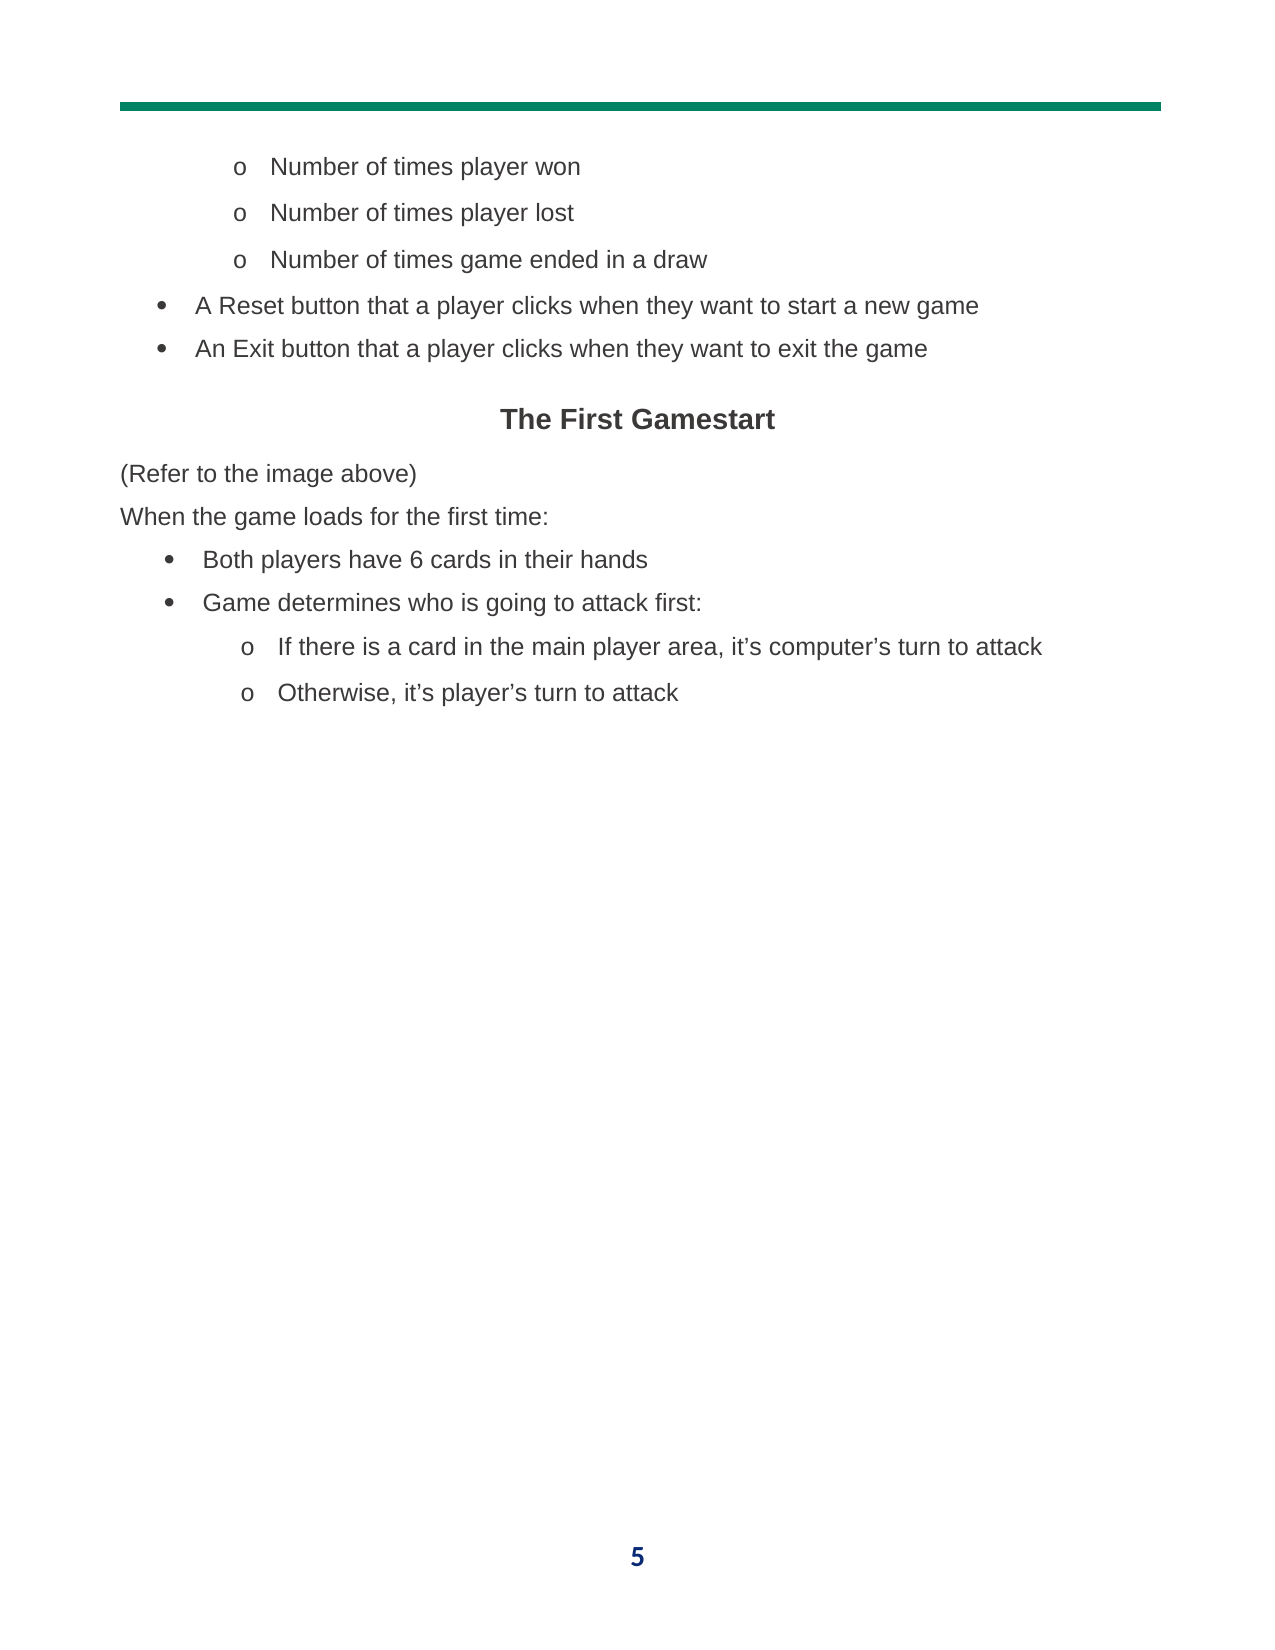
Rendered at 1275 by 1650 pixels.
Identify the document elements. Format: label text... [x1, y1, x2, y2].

list Both players have 6 cards in their hands [165, 545, 1155, 574]
text When the game loads for the first time: [120, 502, 1155, 531]
list Number of times player won [232, 152, 1155, 183]
list Number of times game ended in a draw [232, 244, 1155, 276]
text (Refer to the image above) [120, 459, 1155, 488]
list Number of times player lost [232, 198, 1155, 229]
list If there is a card in the main player area, it’s computer’s turn to attack [240, 632, 1155, 663]
list An Exit button that a player clicks when they want to exit the game [157, 334, 1155, 363]
list A Reset button that a player clicks when they want to start a new game [157, 291, 1155, 320]
subtitle The First Gamestart [120, 402, 1155, 436]
list Game determines who is going to attack first: [165, 588, 1155, 617]
list Otherwise, it’s player’s turn to attack [240, 678, 1155, 709]
